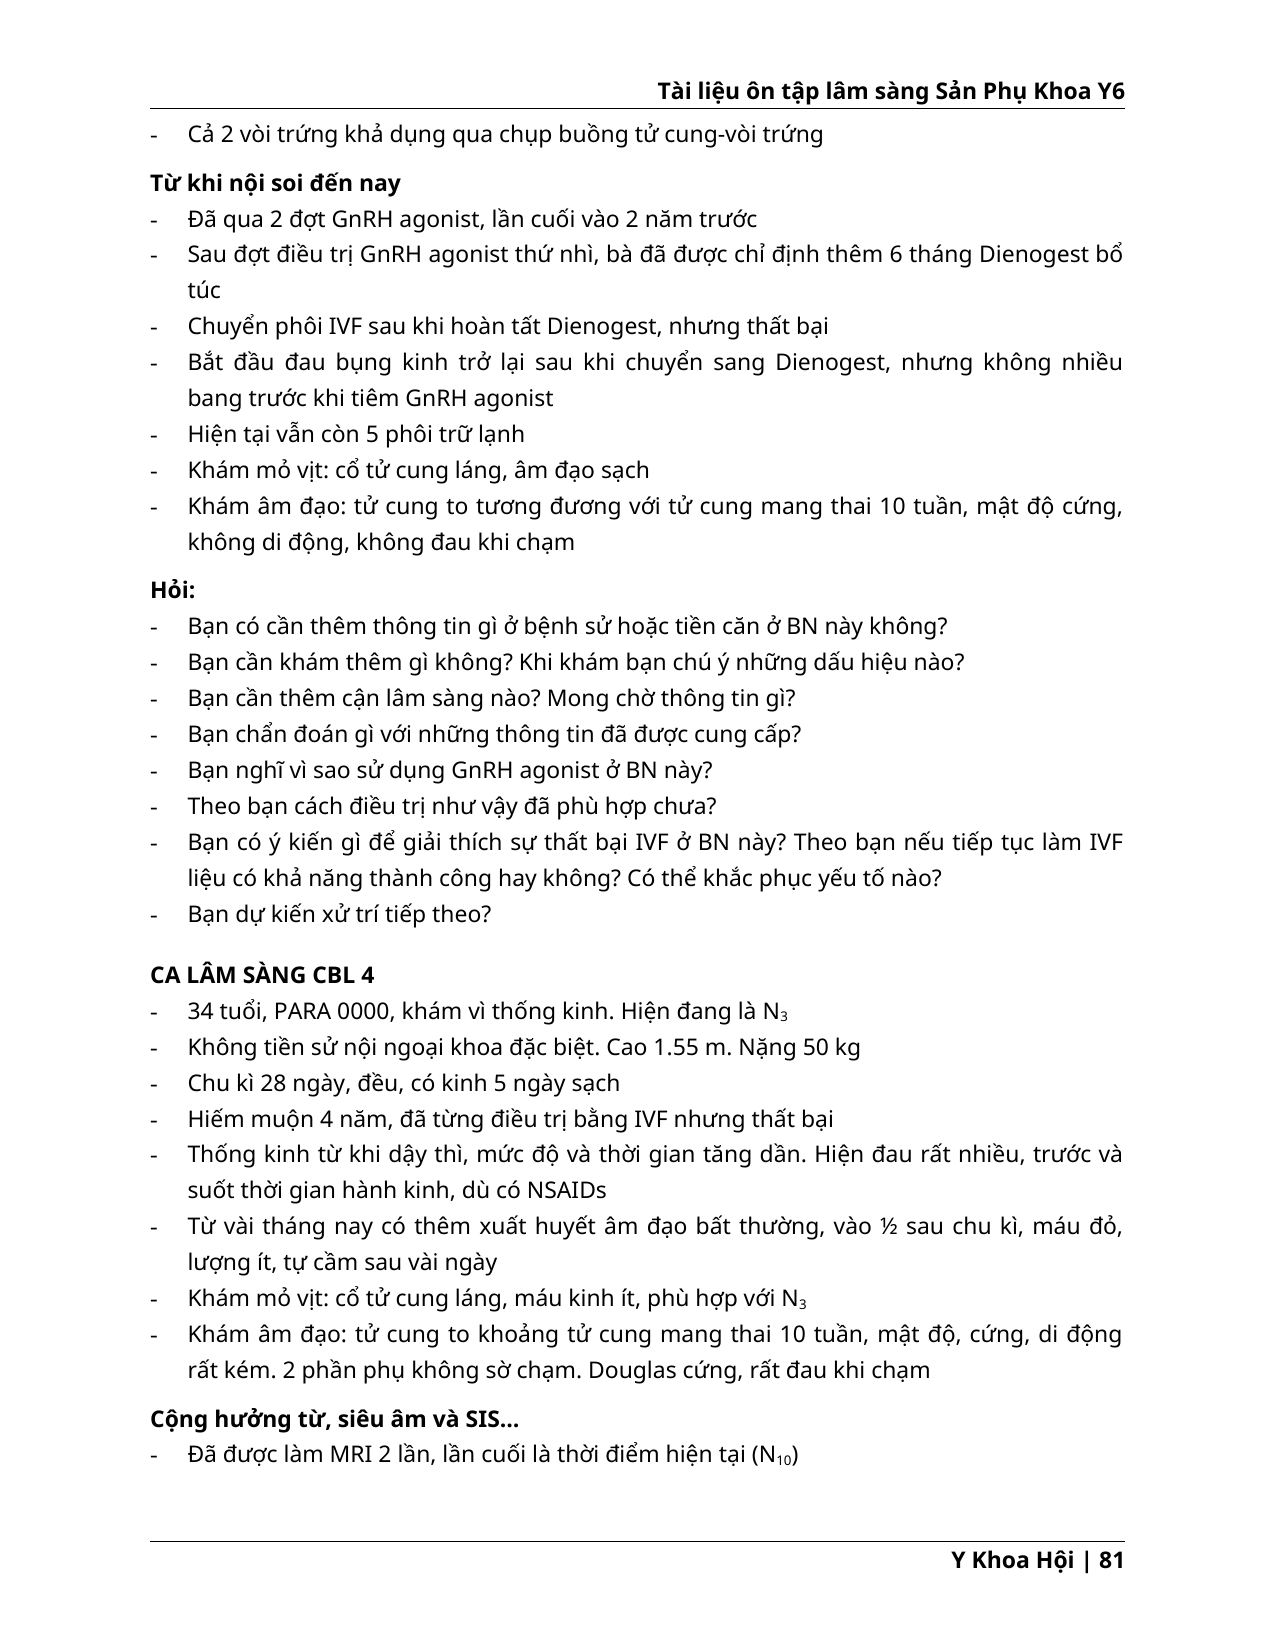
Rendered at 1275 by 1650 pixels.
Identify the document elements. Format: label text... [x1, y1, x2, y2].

text Sau đợt điều trị GnRH agonist thứ nhì, bà đã được chỉ định thêm 6 tháng Dienogest bổ túc [150, 238, 1125, 306]
text Đã được làm MRI 2 lần, lần cuối là thời điểm hiện tại (N10) [150, 1438, 1125, 1470]
text Hiện tại vẫn còn 5 phôi trữ lạnh [150, 418, 1125, 449]
text Từ vài tháng nay có thêm xuất huyết âm đạo bất thường, vào ½ sau chu kì, máu đỏ, lượng ít, tự cầm sau vài ngày [150, 1210, 1125, 1277]
text Bạn dự kiến xử trí tiếp theo? [150, 898, 1125, 929]
text Bạn chẩn đoán gì với những thông tin đã được cung cấp? [150, 718, 1125, 749]
text Bạn cần thêm cận lâm sàng nào? Mong chờ thông tin gì? [150, 682, 1125, 713]
text Khám mỏ vịt: cổ tử cung láng, máu kinh ít, phù hợp với N3 [150, 1282, 1125, 1313]
text Thống kinh từ khi dậy thì, mức độ và thời gian tăng dần. Hiện đau rất nhiều, trước và suốt thời gian hành kinh, dù có NSAIDs [150, 1138, 1125, 1206]
text Không tiền sử nội ngoại khoa đặc biệt. Cao 1.55 m. Nặng 50 kg [150, 1031, 1125, 1062]
text Đã qua 2 đợt GnRH agonist, lần cuối vào 2 năm trước [150, 202, 1125, 234]
subtitle Từ khi nội soi đến nay [150, 167, 1125, 198]
text 34 tuổi, PARA 0000, khám vì thống kinh. Hiện đang là N3 [150, 995, 1125, 1026]
text Chu kì 28 ngày, đều, có kinh 5 ngày sạch [150, 1067, 1125, 1098]
text Bạn cần khám thêm gì không? Khi khám bạn chú ý những dấu hiệu nào? [150, 646, 1125, 677]
text Bạn nghĩ vì sao sử dụng GnRH agonist ở BN này? [150, 754, 1125, 785]
text Chuyển phôi IVF sau khi hoàn tất Dienogest, nhưng thất bại [150, 310, 1125, 342]
text Bạn có cần thêm thông tin gì ở bệnh sử hoặc tiền căn ở BN này không? [150, 610, 1125, 642]
subtitle Ca lâm sàng cbl 4 [150, 959, 1125, 990]
text Hiếm muộn 4 năm, đã từng điều trị bằng IVF nhưng thất bại [150, 1102, 1125, 1134]
text Bắt đầu đau bụng kinh trở lại sau khi chuyển sang Dienogest, nhưng không nhiều bang trước khi tiêm GnRH agonist [150, 346, 1125, 413]
subtitle Cộng hưởng từ, siêu âm và SIS… [150, 1402, 1125, 1434]
text Theo bạn cách điều trị như vậy đã phù hợp chưa? [150, 790, 1125, 821]
text Khám âm đạo: tử cung to khoảng tử cung mang thai 10 tuần, mật độ, cứng, di động rất kém. 2 phần phụ không sờ chạm. Douglas cứng, rất đau khi chạm [150, 1318, 1125, 1385]
subtitle Hỏi: [150, 574, 1125, 606]
text Cả 2 vòi trứng khả dụng qua chụp buồng tử cung-vòi trứng [150, 118, 1125, 149]
text Khám âm đạo: tử cung to tương đương với tử cung mang thai 10 tuần, mật độ cứng, không di động, không đau khi chạm [150, 490, 1125, 557]
text Bạn có ý kiến gì để giải thích sự thất bại IVF ở BN này? Theo bạn nếu tiếp tục làm IVF liệu có khả năng thành công hay không? Có thể khắc phục yếu tố nào? [150, 826, 1125, 893]
text Khám mỏ vịt: cổ tử cung láng, âm đạo sạch [150, 454, 1125, 485]
